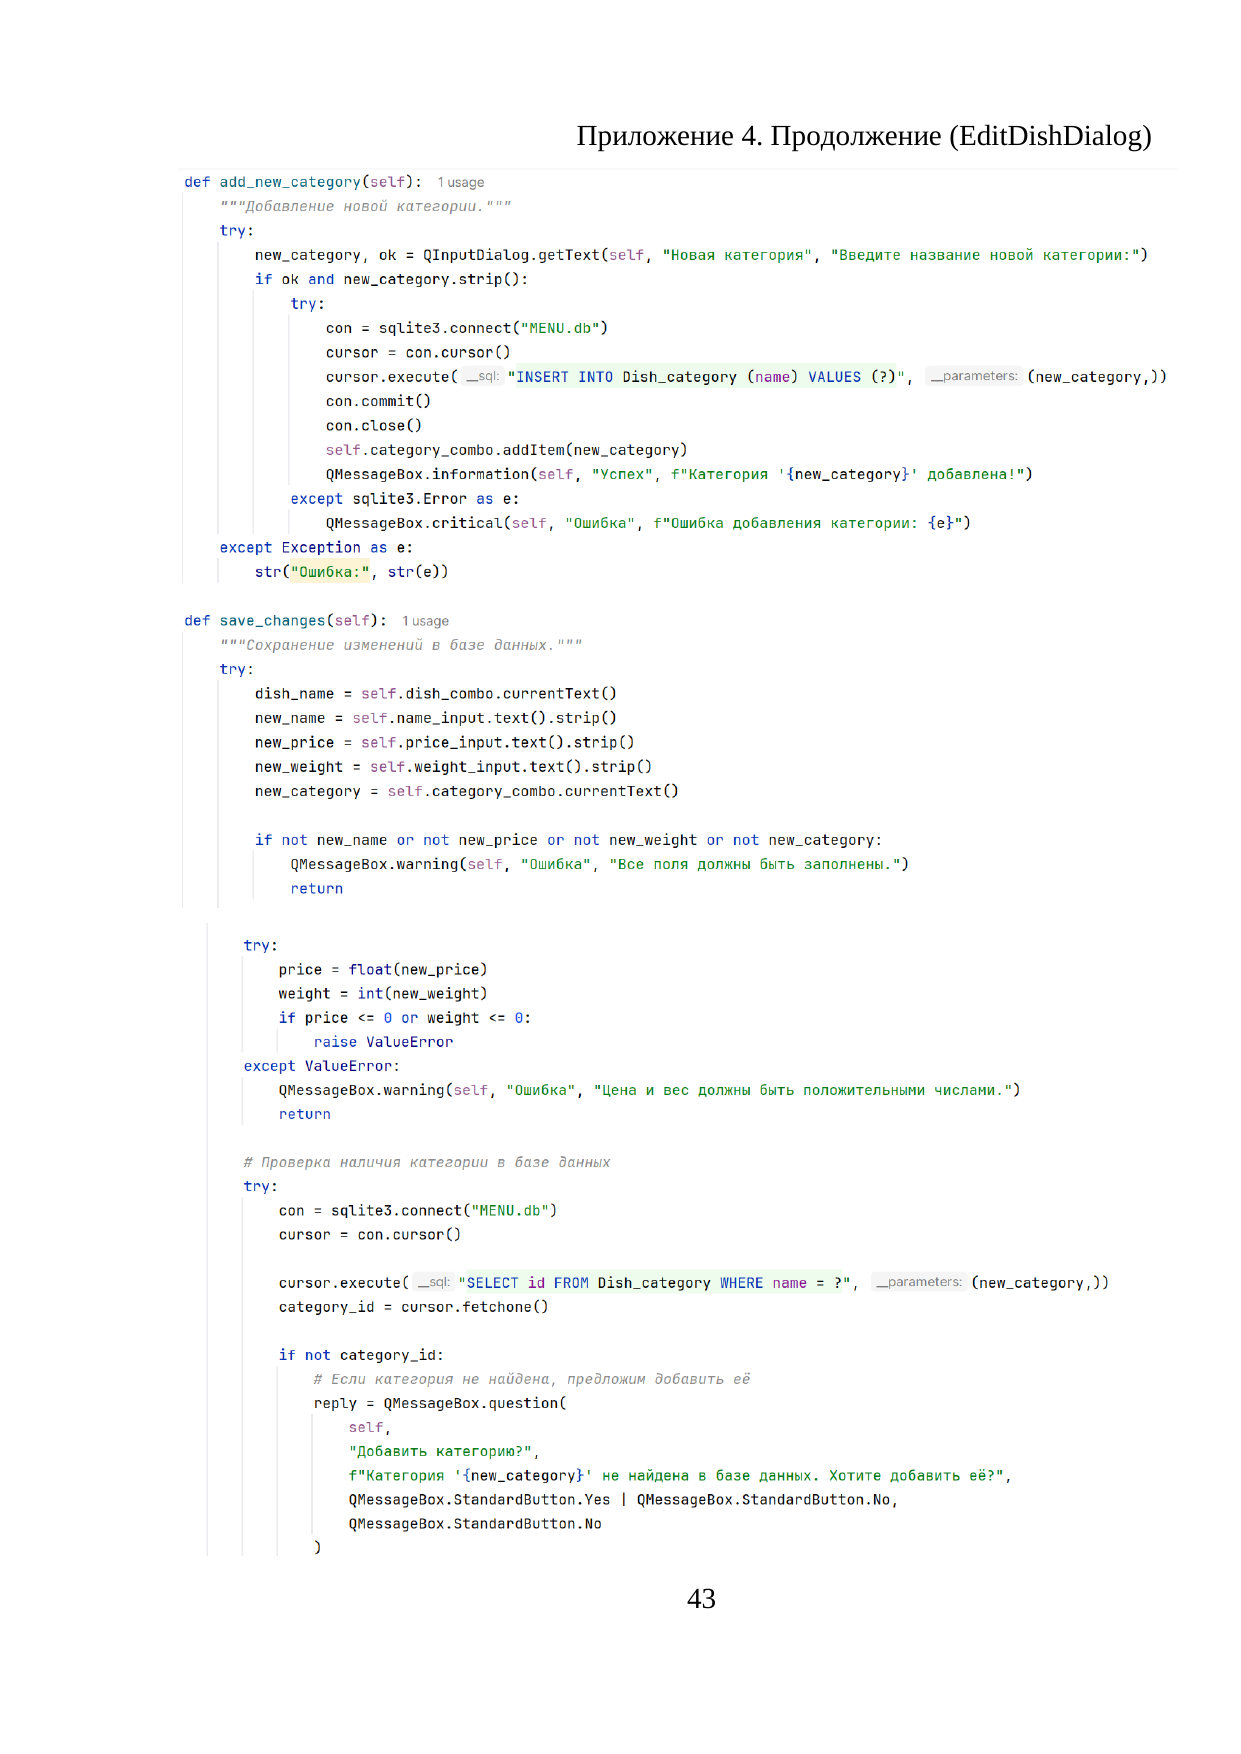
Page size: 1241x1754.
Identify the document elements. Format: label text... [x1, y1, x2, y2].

picture [177, 923, 1123, 1556]
text Приложение 4. Продолжение (EditDishDialog) [177, 118, 1152, 152]
picture [177, 168, 1178, 908]
